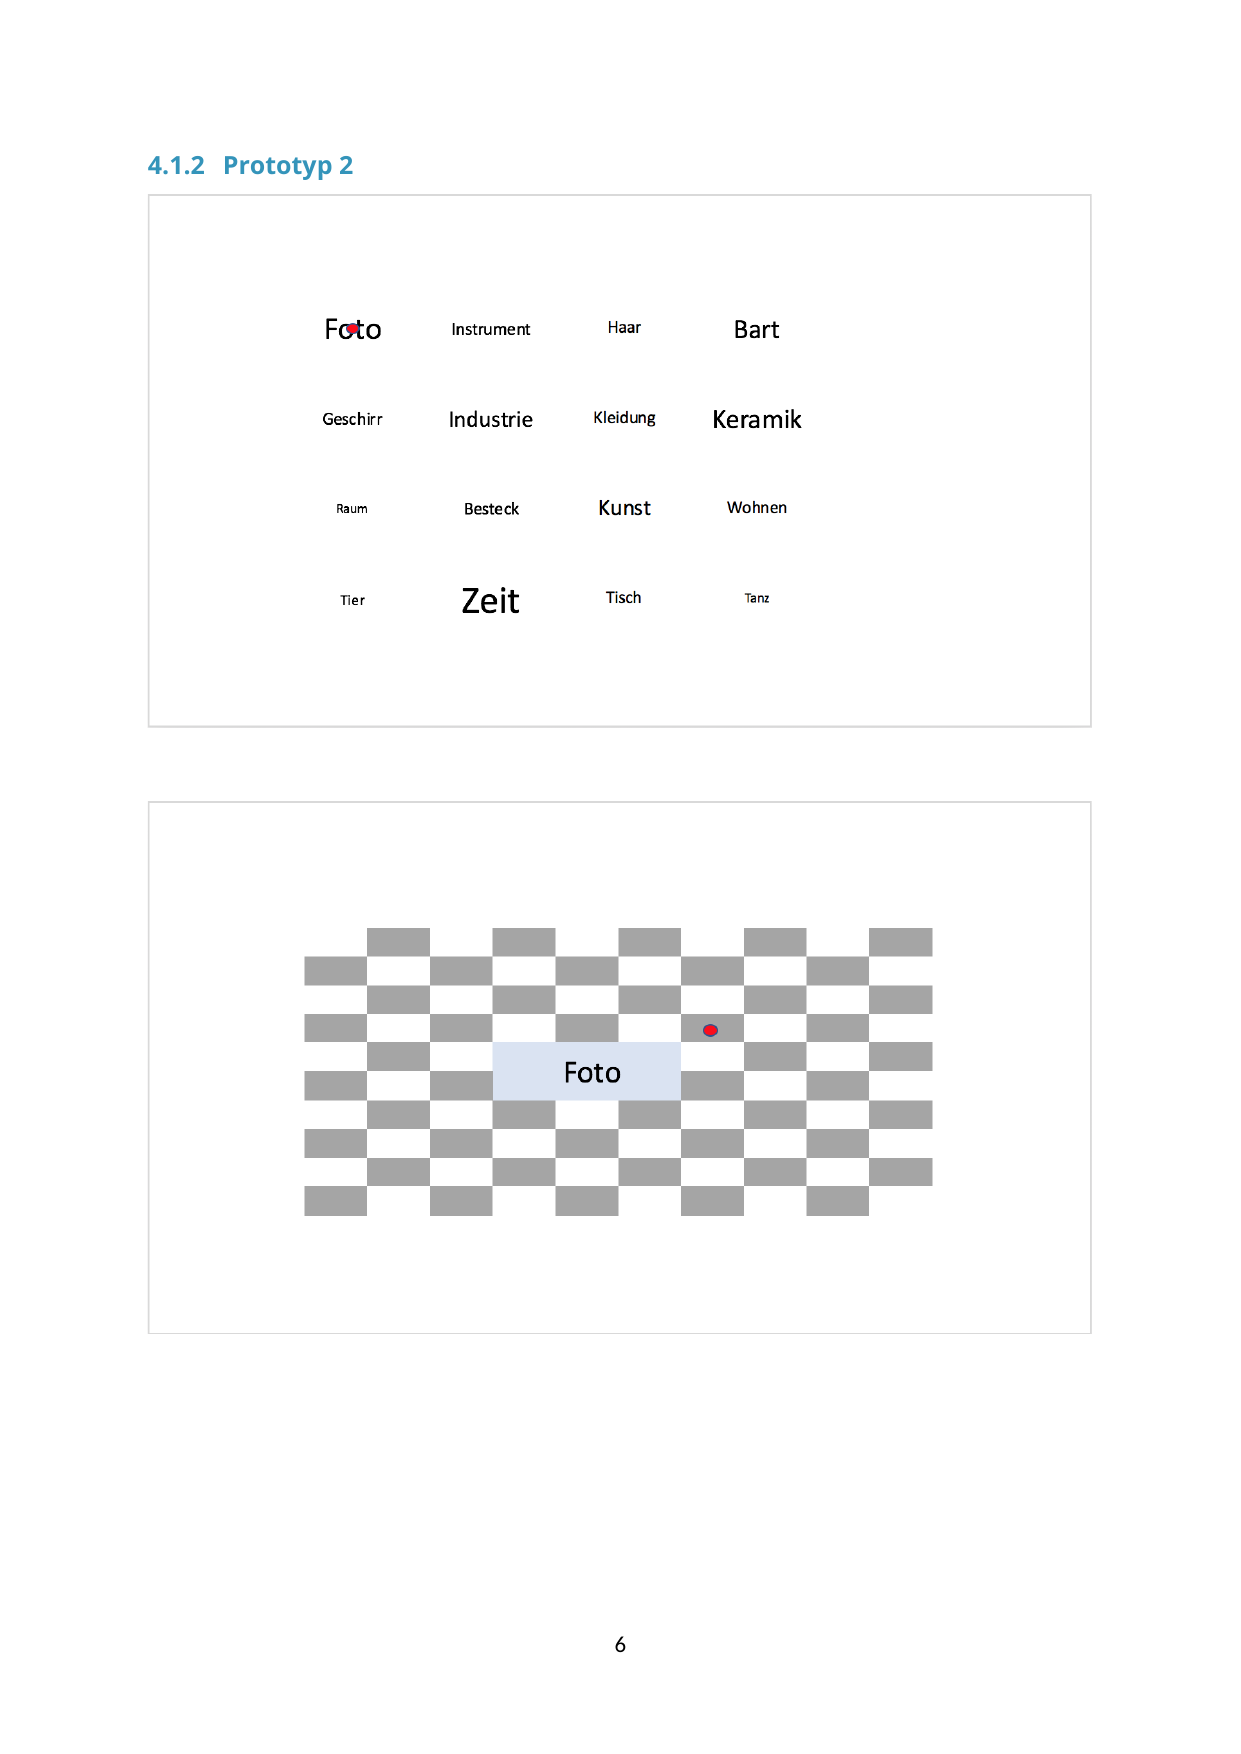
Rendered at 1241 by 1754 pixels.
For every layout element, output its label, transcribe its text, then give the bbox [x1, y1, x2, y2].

picture [147, 194, 1092, 728]
subtitle Prototyp 2 [148, 148, 1093, 182]
picture [147, 801, 1092, 1334]
